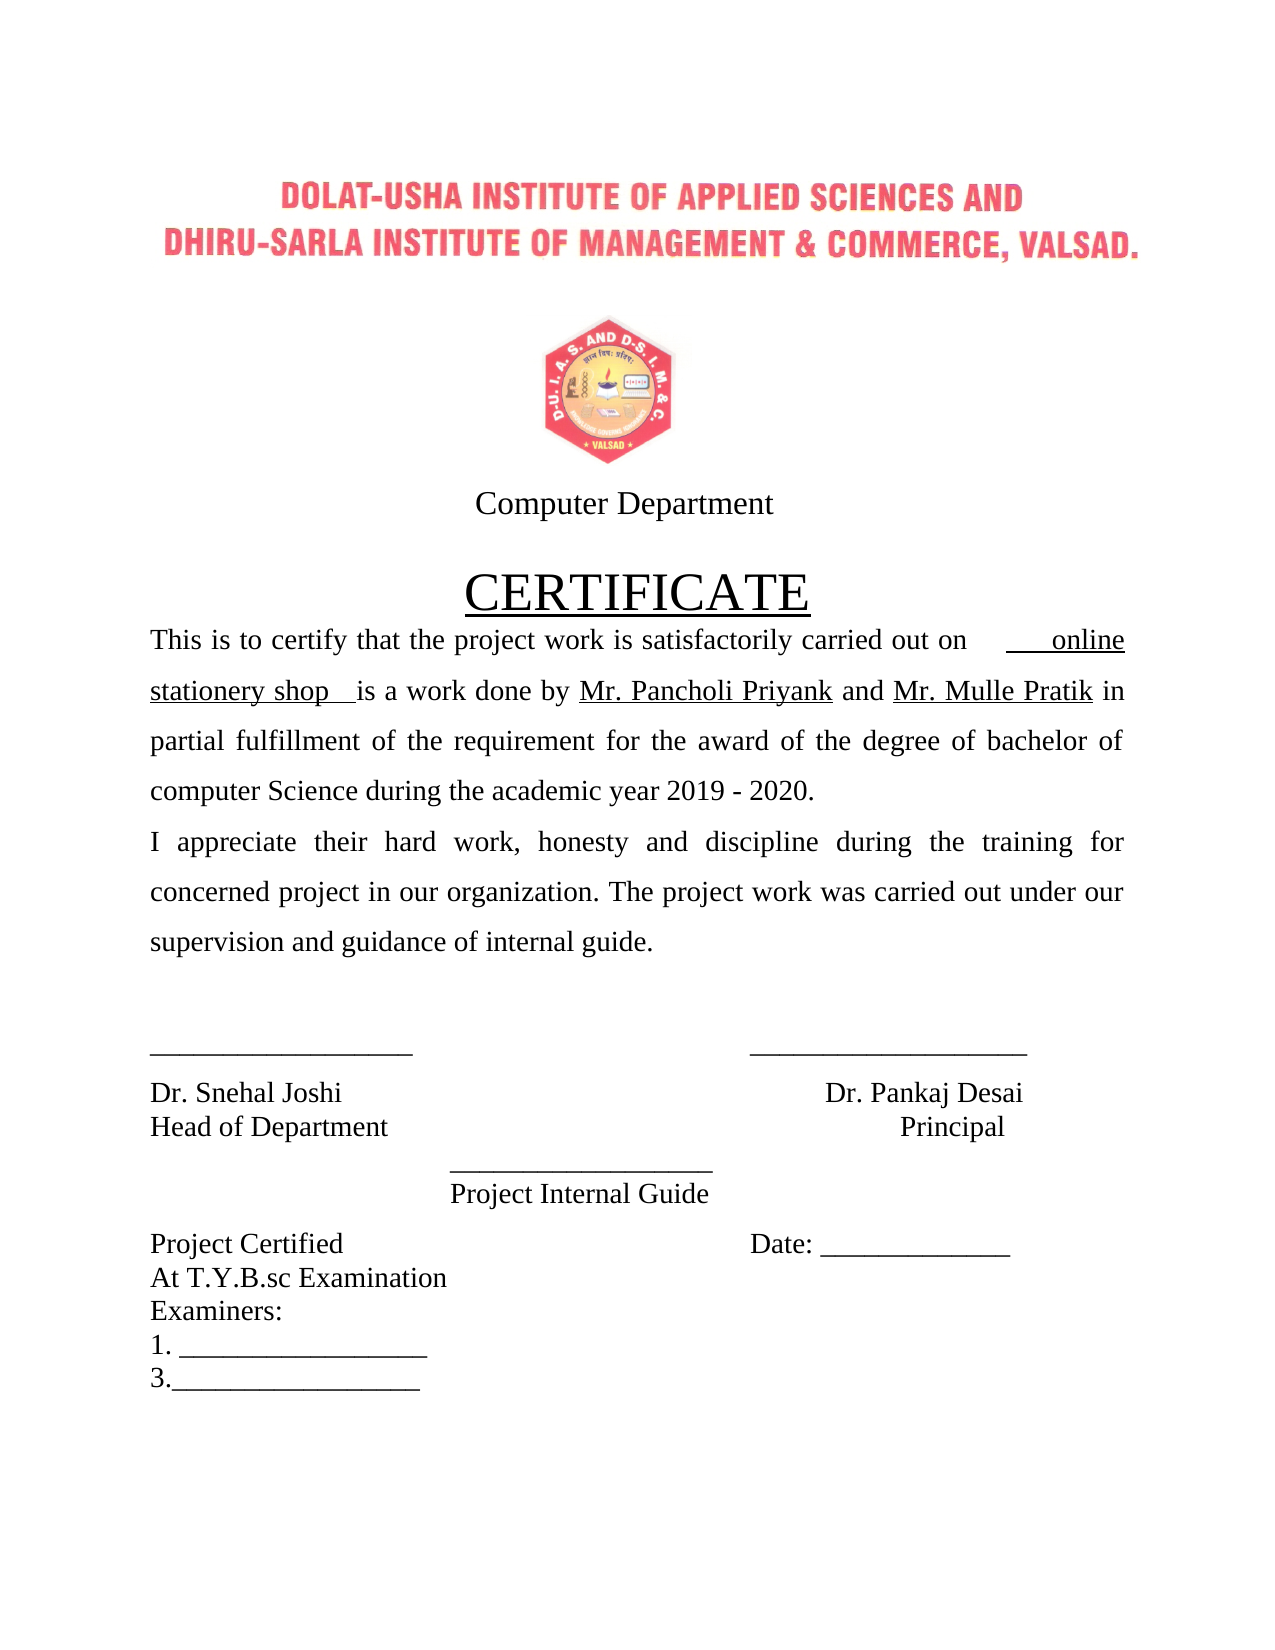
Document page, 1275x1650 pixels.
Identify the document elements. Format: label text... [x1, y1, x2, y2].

text At T.Y.B.sc Examination [150, 1260, 1125, 1293]
text Dr. Snehal Joshi Dr. Pankaj Desai [150, 1075, 1125, 1109]
text Examiners: [150, 1293, 1125, 1327]
text Computer Department [150, 483, 1125, 522]
text This is to certify that the project work is satisfactorily carried out on online stationery shop is a work done by Mr. Pancholi Priyank and Mr. Mulle Pratik in partial fulfillment of the requirement for the award of the degree of bachelor of computer Science during the academic year 2019 - 2020. [150, 622, 1125, 807]
text CERTIFICATE [150, 560, 1125, 622]
text I appreciate their hard work, honesty and discipline during the training for concerned project in our organization. The project work was carried out under our supervision and guidance of internal guide. [150, 824, 1125, 958]
picture [150, 178, 1142, 268]
text Project Certified Date: _____________ [150, 1226, 1125, 1260]
text Project Internal Guide [375, 1176, 1125, 1209]
text Head of Department Principal __________________ [150, 1109, 1125, 1176]
picture [526, 315, 693, 466]
text 1. _________________ [150, 1327, 1125, 1360]
text __________________ ___________________ [150, 1025, 1125, 1058]
text 3._________________ [150, 1360, 1125, 1394]
